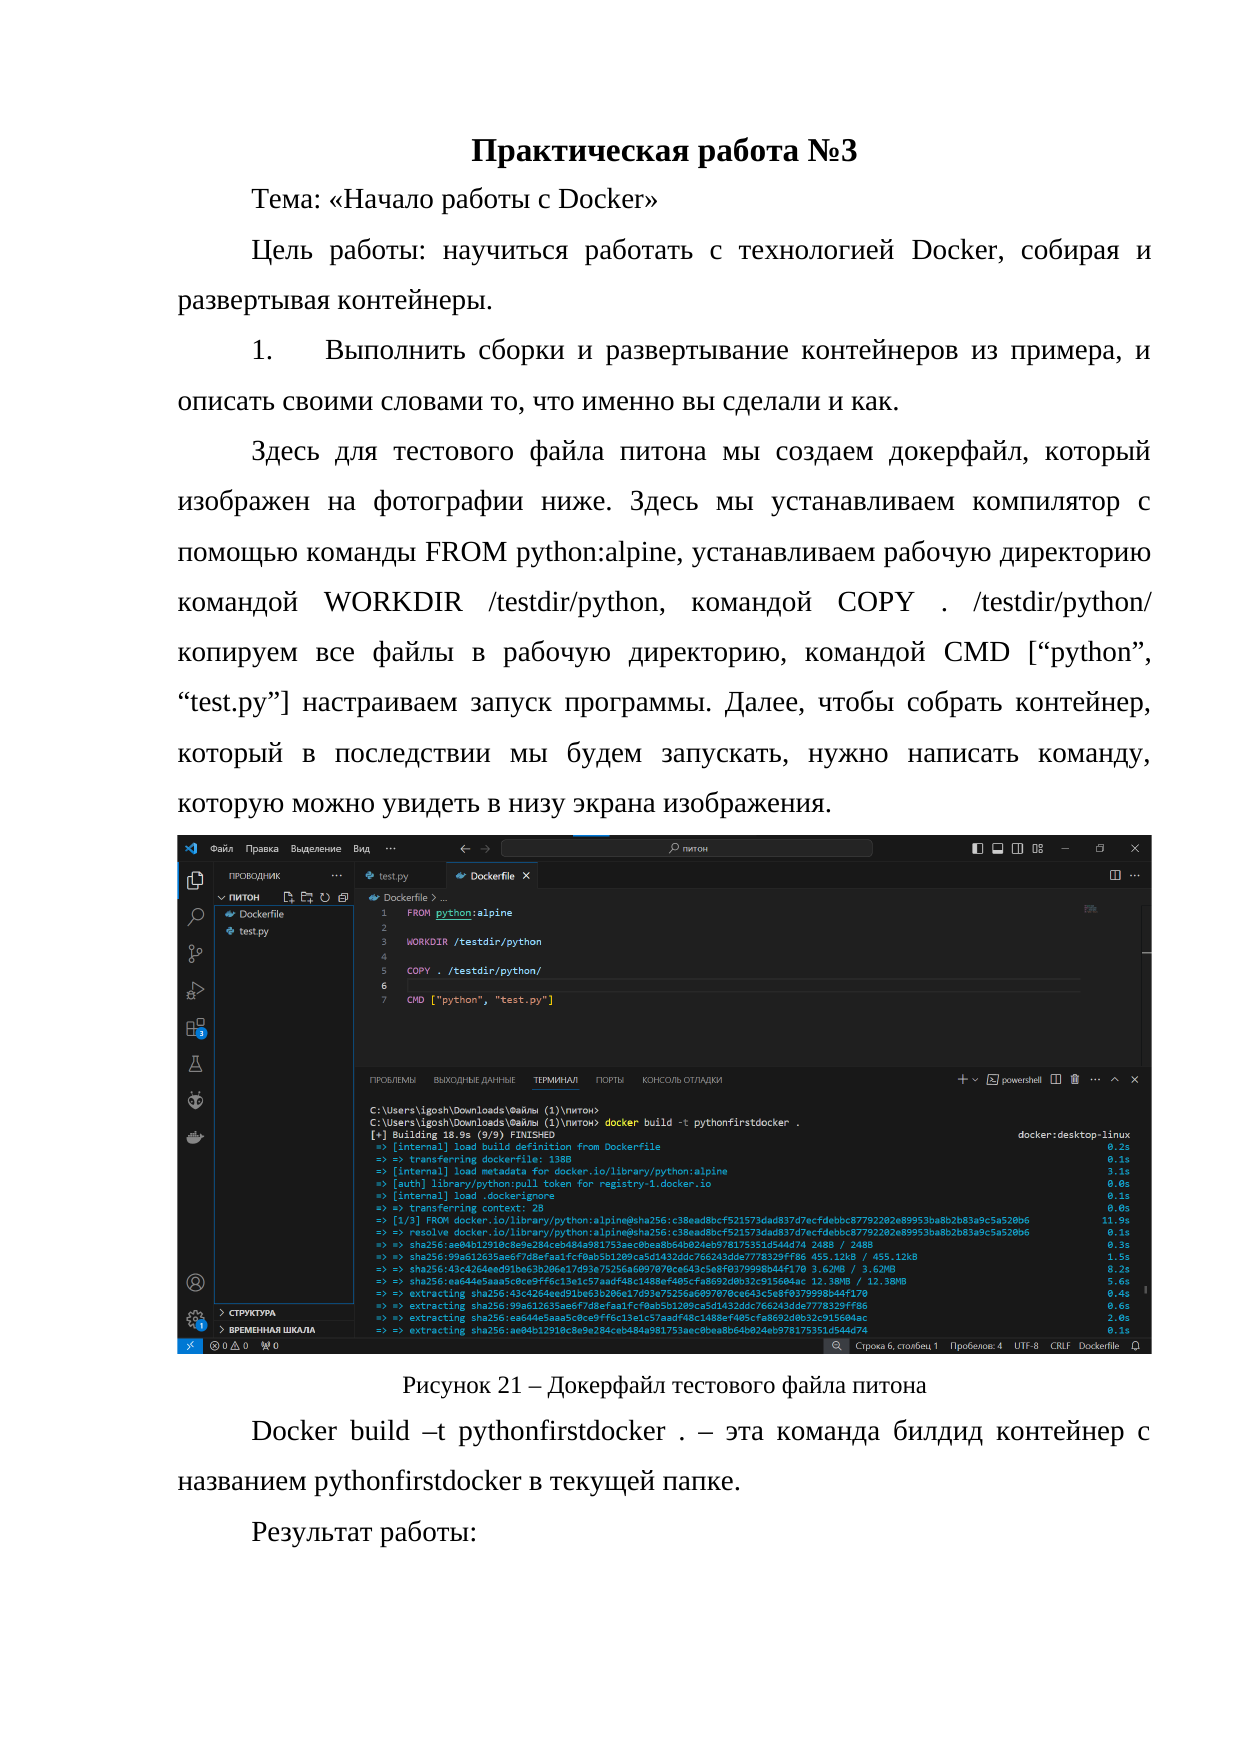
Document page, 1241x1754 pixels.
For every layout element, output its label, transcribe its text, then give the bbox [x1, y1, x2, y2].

text Рисунок 21 – Докерфайл тестового файла питона [177, 1370, 1152, 1399]
text Цель работы: научиться работать с технологией Docker, собирая и развертывая контейнеры. [177, 232, 1152, 316]
list Выполнить сборки и развертывание контейнеров из примера, и описать своими словами то, что именно вы сделали и как. [177, 332, 1152, 416]
text Docker build –t pythonfirstdocker . – эта команда билдид контейнер с названием pythonfirstdocker в текущей папке. [177, 1413, 1152, 1497]
text Тема: «Начало работы с Docker» [177, 181, 1152, 215]
text Результат работы: [177, 1514, 1152, 1547]
text Здесь для тестового файла питона мы создаем докерфайл, который изображен на фотографии ниже. Здесь мы устанавливаем компилятор с помощью команды FROM python:alpine, устанавливаем рабочую директорию командой WORKDIR /testdir/python, командой COPY . /testdir/python/ копируем все файлы в рабочую директорию, командой CMD [“python”, “test.py”] настраиваем запуск программы. Далее, чтобы собрать контейнер, который в последствии мы будем запускать, нужно написать команду, которую можно увидеть в низу экрана изображения. [177, 433, 1152, 819]
picture [177, 835, 1152, 1354]
subtitle Практическая работа №3 [177, 131, 1152, 169]
